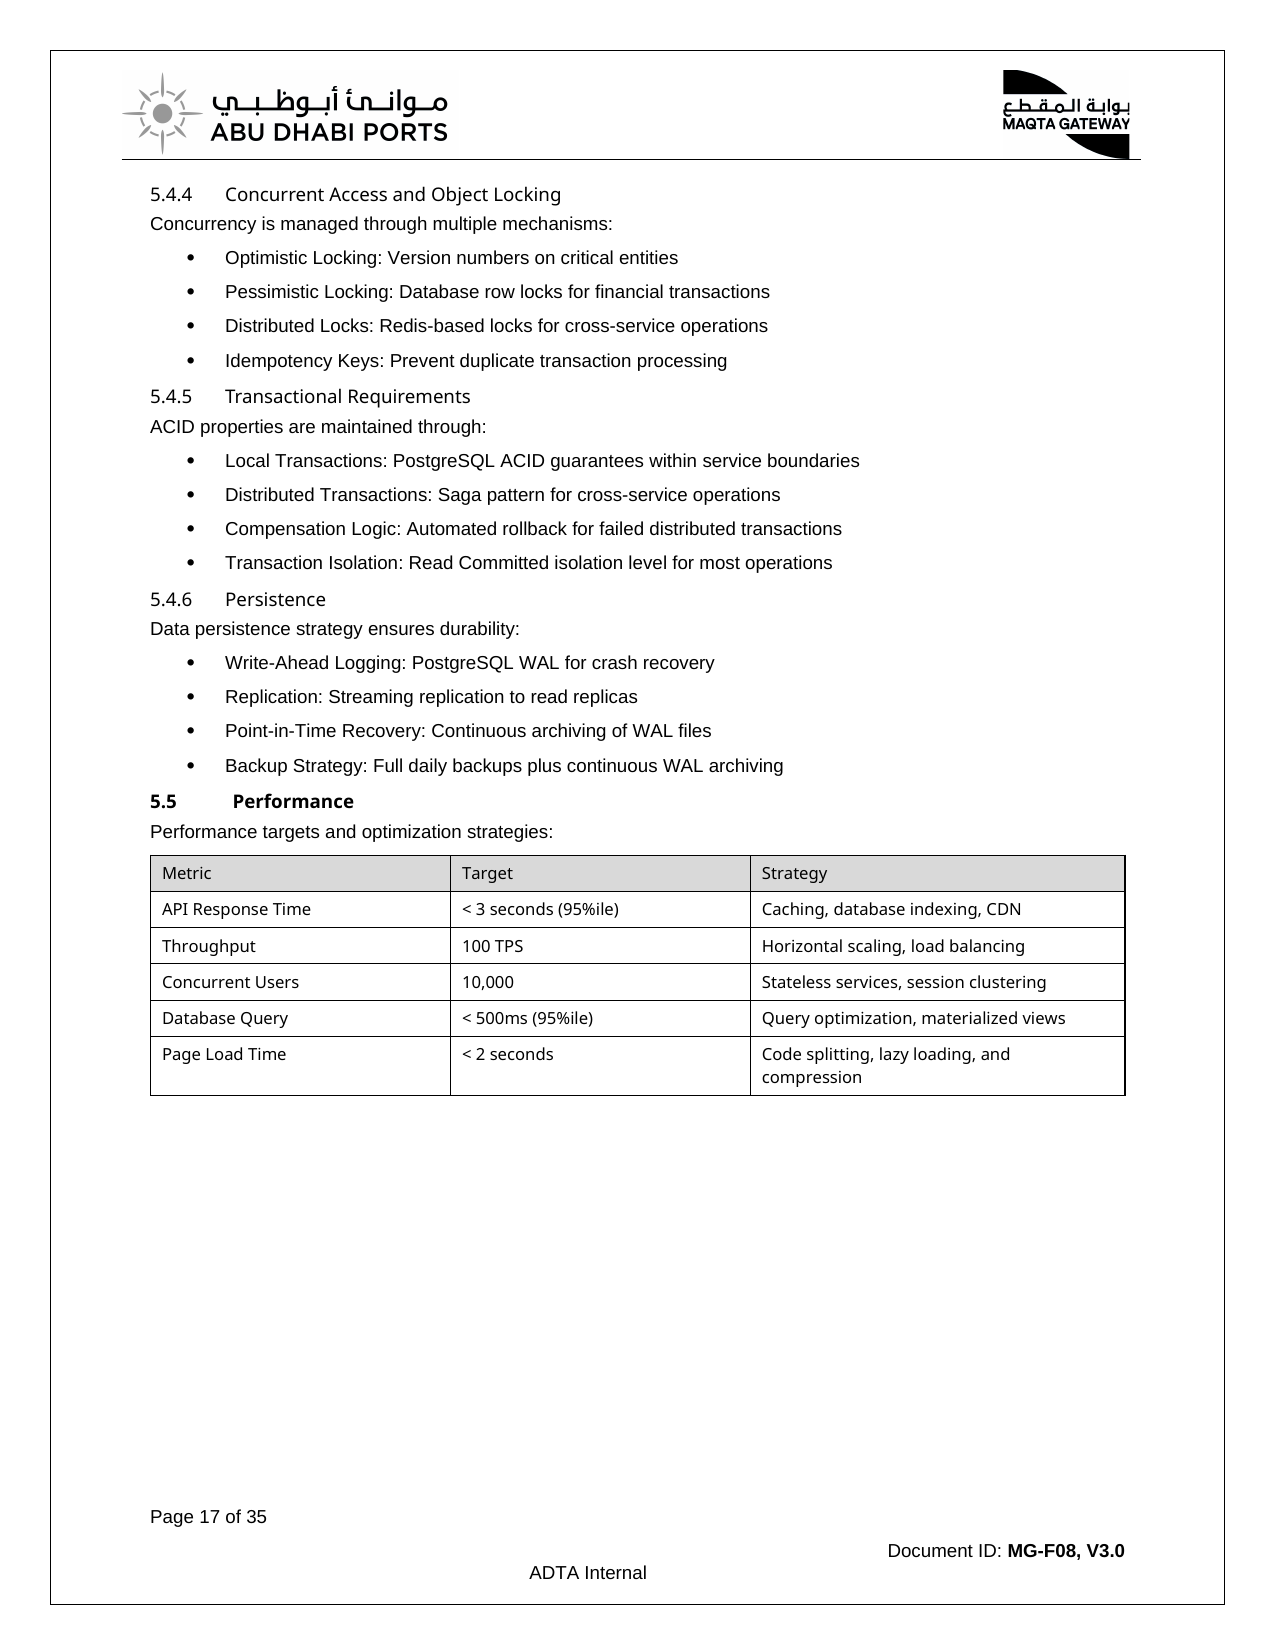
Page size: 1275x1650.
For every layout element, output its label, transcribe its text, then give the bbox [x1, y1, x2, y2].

list Optimistic Locking: Version numbers on critical entities [187, 247, 1125, 269]
list Distributed Transactions: Saga pattern for cross-service operations [187, 484, 1125, 505]
table_cell Query optimization, materialized views [751, 1001, 1124, 1036]
subtitle Performance [150, 789, 1125, 814]
table_cell < 2 seconds [451, 1037, 750, 1095]
table_header Strategy [751, 856, 1124, 891]
table_cell Caching, database indexing, CDN [751, 892, 1124, 927]
table_cell < 500ms (95%ile) [451, 1001, 750, 1036]
list Write-Ahead Logging: PostgreSQL WAL for crash recovery [187, 652, 1125, 674]
table_cell Horizontal scaling, load balancing [751, 928, 1124, 963]
list Replication: Streaming replication to read replicas [187, 686, 1125, 708]
list Compensation Logic: Automated rollback for failed distributed transactions [187, 518, 1125, 539]
table_cell Database Query [151, 1001, 450, 1036]
list Pessimistic Locking: Database row locks for financial transactions [187, 281, 1125, 303]
text Data persistence strategy ensures durability: [150, 618, 1125, 639]
table_cell 10,000 [451, 964, 750, 999]
list Transaction Isolation: Read Committed isolation level for most operations [187, 552, 1125, 574]
table_header Metric [151, 856, 450, 891]
table_cell Throughput [151, 928, 450, 963]
table_cell Code splitting, lazy loading, and compression [751, 1037, 1124, 1095]
text Performance targets and optimization strategies: [150, 820, 1125, 842]
subtitle Persistence [150, 586, 1125, 612]
list Local Transactions: PostgreSQL ACID guarantees within service boundaries [187, 449, 1125, 471]
table_cell API Response Time [151, 892, 450, 927]
table_header Target [451, 856, 750, 891]
table_cell Page Load Time [151, 1037, 450, 1095]
table_cell Stateless services, session clustering [751, 964, 1124, 999]
text Concurrency is managed through multiple mechanisms: [150, 213, 1125, 234]
picture [121, 70, 459, 159]
table_cell Concurrent Users [151, 964, 450, 999]
list Idempotency Keys: Prevent duplicate transaction processing [187, 349, 1125, 371]
subtitle Transactional Requirements [150, 384, 1125, 409]
list Backup Strategy: Full daily backups plus continuous WAL archiving [187, 754, 1125, 776]
list Point-in-Time Recovery: Continuous archiving of WAL files [187, 720, 1125, 742]
text ACID properties are maintained through: [150, 415, 1125, 437]
list Distributed Locks: Redis-based locks for cross-service operations [187, 315, 1125, 337]
subtitle Concurrent Access and Object Locking [150, 181, 1125, 207]
picture [1003, 70, 1130, 159]
table_cell < 3 seconds (95%ile) [451, 892, 750, 927]
table_cell 100 TPS [451, 928, 750, 963]
